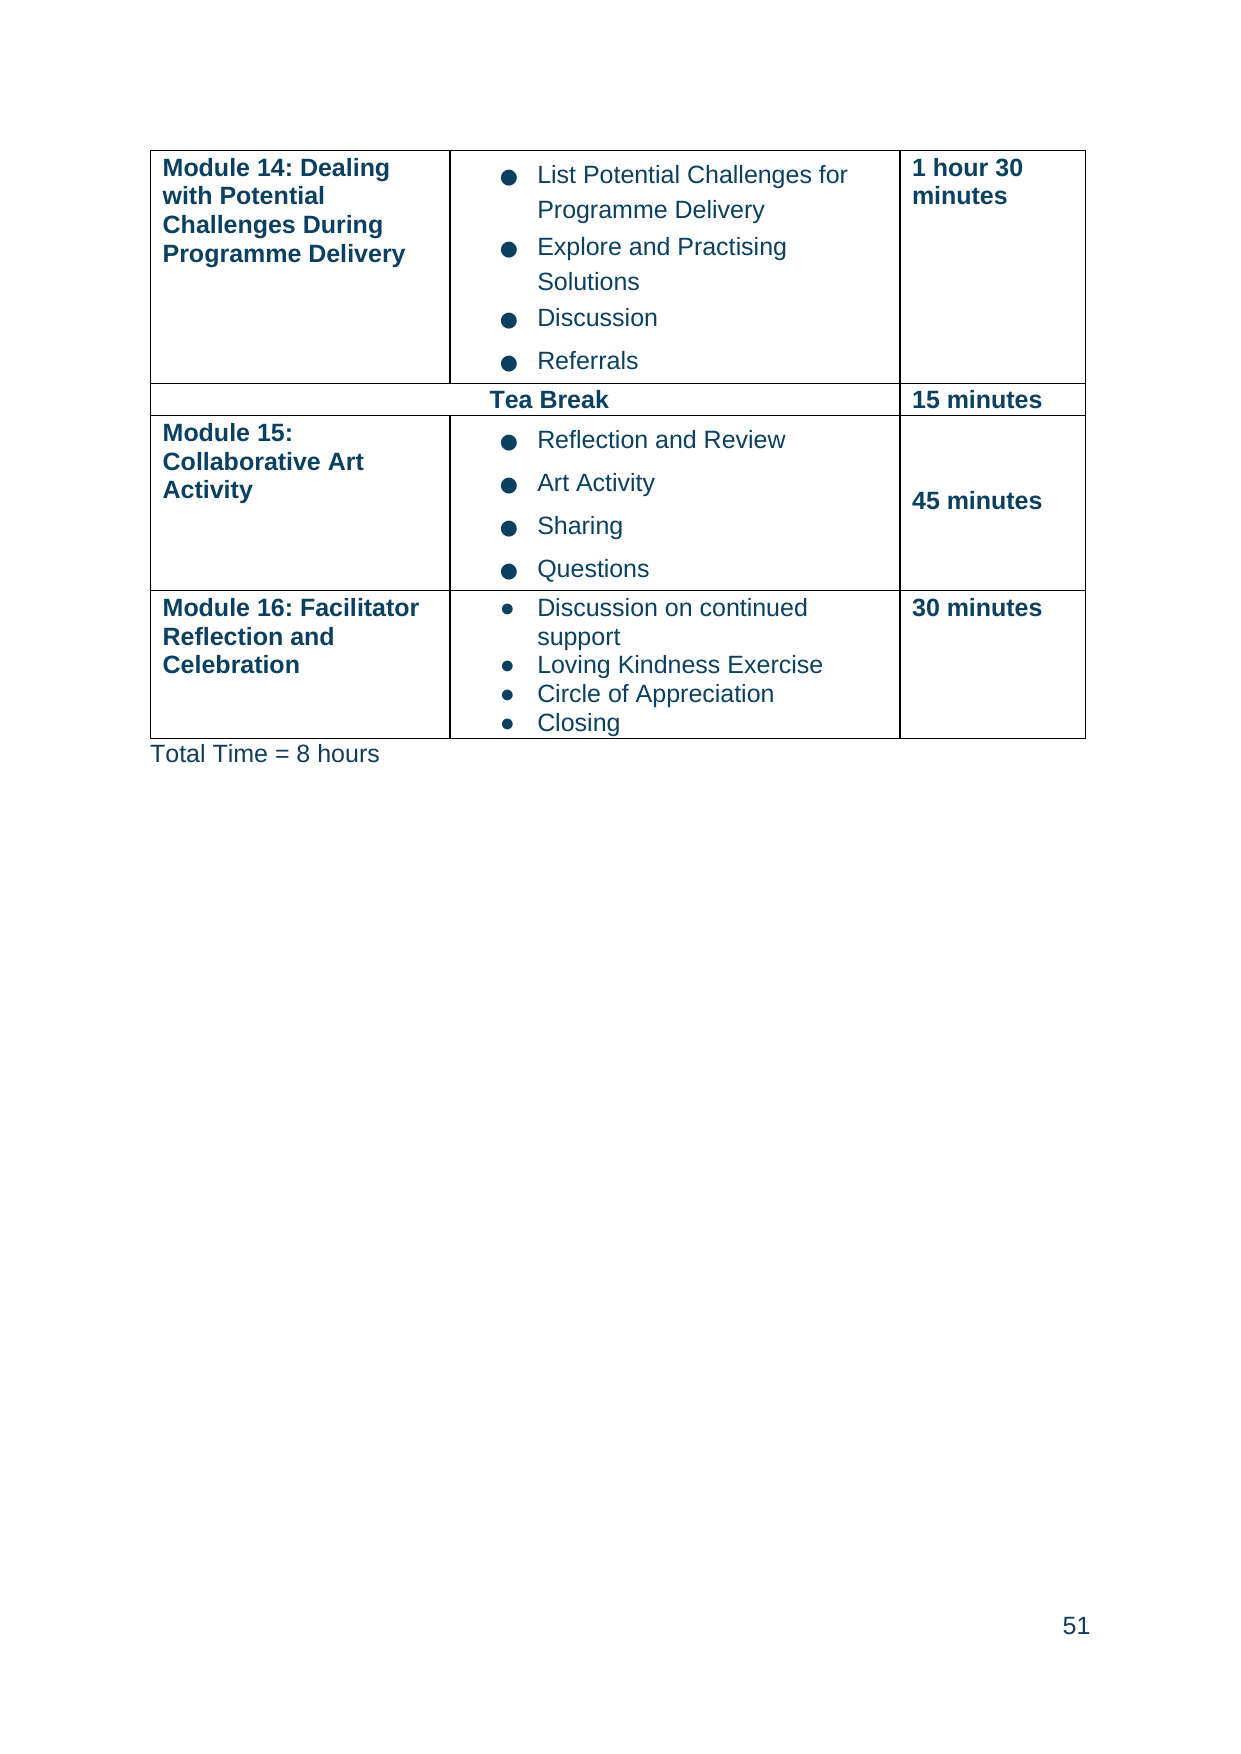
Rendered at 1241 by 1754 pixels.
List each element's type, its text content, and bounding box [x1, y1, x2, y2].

table_header 1 hour 30 minutes [901, 151, 1085, 382]
table_cell Module 15: Collaborative Art Activity [151, 416, 449, 590]
table_cell Reflection and Review Art Activity Sharing Questions [451, 416, 899, 590]
table_cell [1086, 445, 1091, 590]
table_header [1086, 150, 1091, 382]
table_cell 15 minutes [901, 384, 1085, 415]
table_cell [1086, 590, 1091, 619]
text Total Time = 8 hours [150, 739, 1090, 768]
table_header Module 14: Dealing with Potential Challenges During Programme Delivery [151, 151, 449, 382]
table_cell [1086, 383, 1091, 415]
table_cell Discussion on continued support Loving Kindness Exercise Circle of Appreciation Closing [451, 591, 899, 738]
table_cell 45 minutes [901, 416, 1085, 590]
table_cell [1086, 415, 1091, 444]
table_cell [1086, 620, 1091, 738]
table_header List Potential Challenges for Programme Delivery Explore and Practising Solutions Discussion Referrals [451, 151, 899, 382]
table_cell 30 minutes [901, 591, 1085, 738]
table_cell Module 16: Facilitator Reflection and Celebration [151, 591, 449, 738]
table_cell Tea Break [151, 384, 899, 415]
